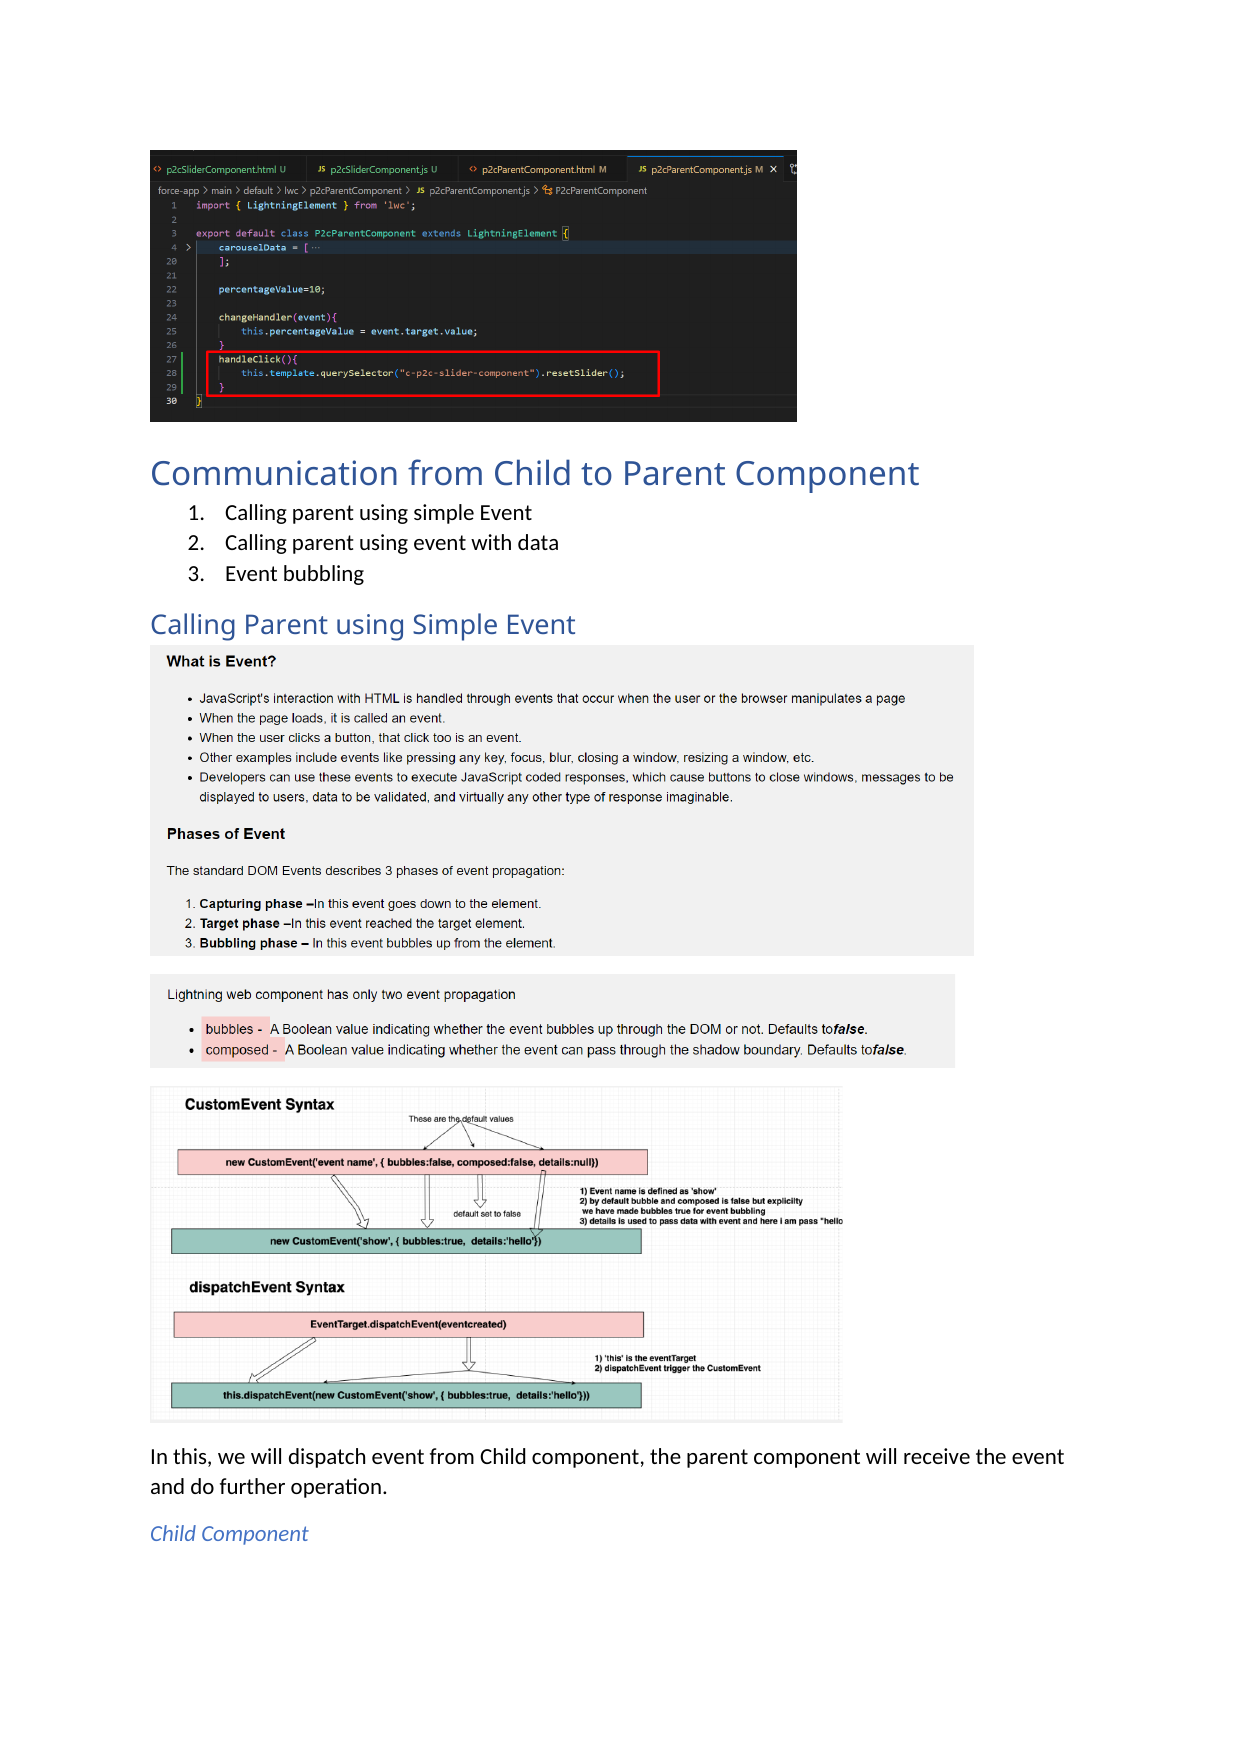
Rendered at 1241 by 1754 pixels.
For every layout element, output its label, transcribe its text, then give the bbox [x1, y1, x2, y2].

list Calling parent using simple Event [187, 498, 1090, 526]
picture [150, 150, 797, 422]
list Calling parent using event with data [187, 528, 1090, 556]
subtitle Calling Parent using Simple Event [150, 606, 1090, 642]
text Child Component [150, 1519, 1090, 1547]
text In this, we will dispatch event from Child component, the parent component will receive the event and do further operation. [150, 1442, 1090, 1500]
picture [150, 1086, 843, 1423]
subtitle Communication from Child to Parent Component [150, 449, 1090, 495]
picture [150, 645, 974, 956]
list Event bubbling [187, 559, 1090, 587]
picture [150, 974, 956, 1068]
